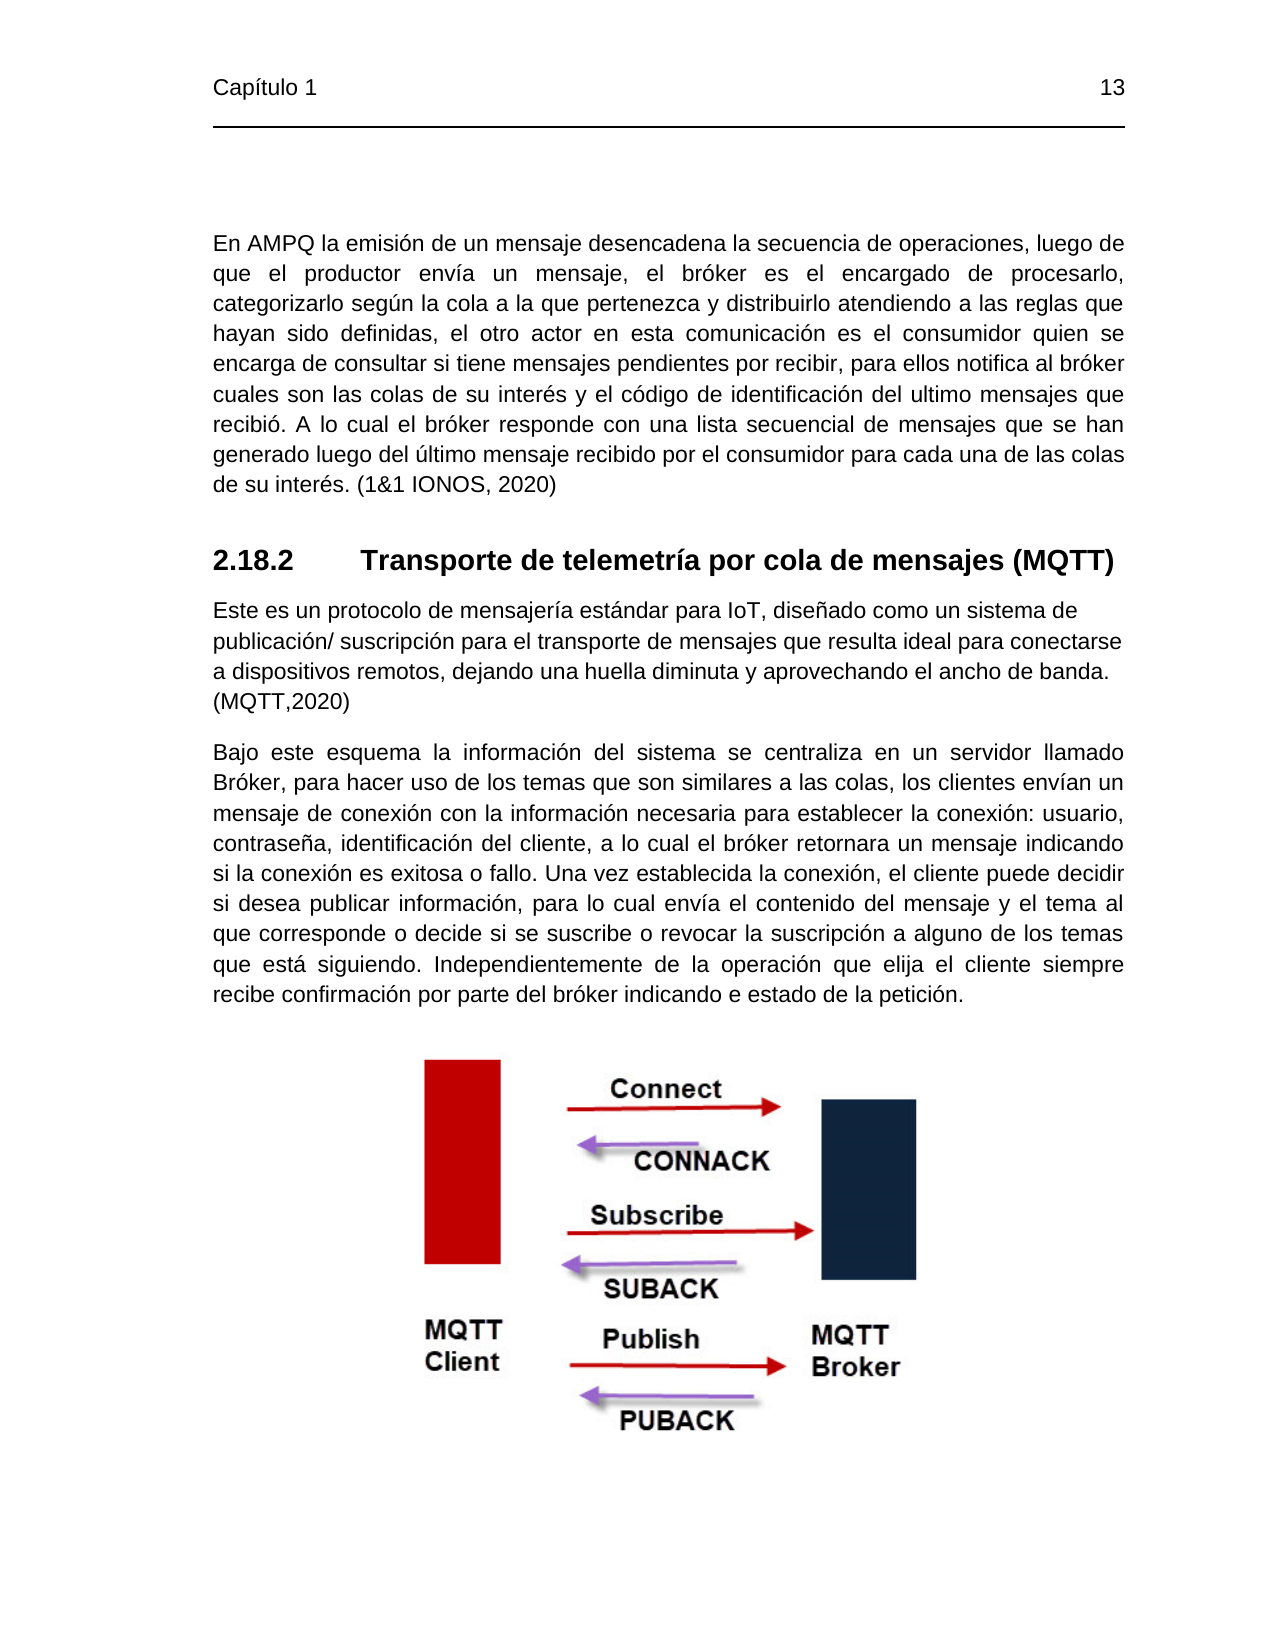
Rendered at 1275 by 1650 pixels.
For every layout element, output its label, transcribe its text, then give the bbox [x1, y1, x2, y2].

text Este es un protocolo de mensajería estándar para IoT, diseñado como un sistema de publicación/ suscripción para el transporte de mensajes que resulta ideal para conectarse a dispositivos remotos, dejando una huella diminuta y aprovechando el ancho de banda. (MQTT,2020) [213, 597, 1125, 714]
subtitle Transporte de telemetría por cola de mensajes (MQTT) [213, 543, 1125, 577]
text Bajo este esquema la información del sistema se centraliza en un servidor llamado Bróker, para hacer uso de los temas que son similares a las colas, los clientes envían un mensaje de conexión con la información necesaria para establecer la conexión: usuario, contraseña, identificación del cliente, a lo cual el bróker retornara un mensaje indicando si la conexión es exitosa o fallo. Una vez establecida la conexión, el cliente puede decidir si desea publicar información, para lo cual envía el contenido del mensaje y el tema al que corresponde o decide si se suscribe o revocar la suscripción a alguno de los temas que está siguiendo. Independientemente de la operación que elija el cliente siempre recibe confirmación por parte del bróker indicando e estado de la petición. [213, 739, 1125, 1007]
text En AMPQ la emisión de un mensaje desencadena la secuencia de operaciones, luego de que el productor envía un mensaje, el bróker es el encargado de procesarlo, categorizarlo según la cola a la que pertenezca y distribuirlo atendiendo a las reglas que hayan sido definidas, el otro actor en esta comunicación es el consumidor quien se encarga de consultar si tiene mensajes pendientes por recibir, para ellos notifica al bróker cuales son las colas de su interés y el código de identificación del ultimo mensajes que recibió. A lo cual el bróker responde con una lista secuencial de mensajes que se han generado luego del último mensaje recibido por el consumidor para cada una de las colas de su interés. (1&1 IONOS, 2020) [213, 229, 1125, 498]
picture [397, 1031, 940, 1458]
